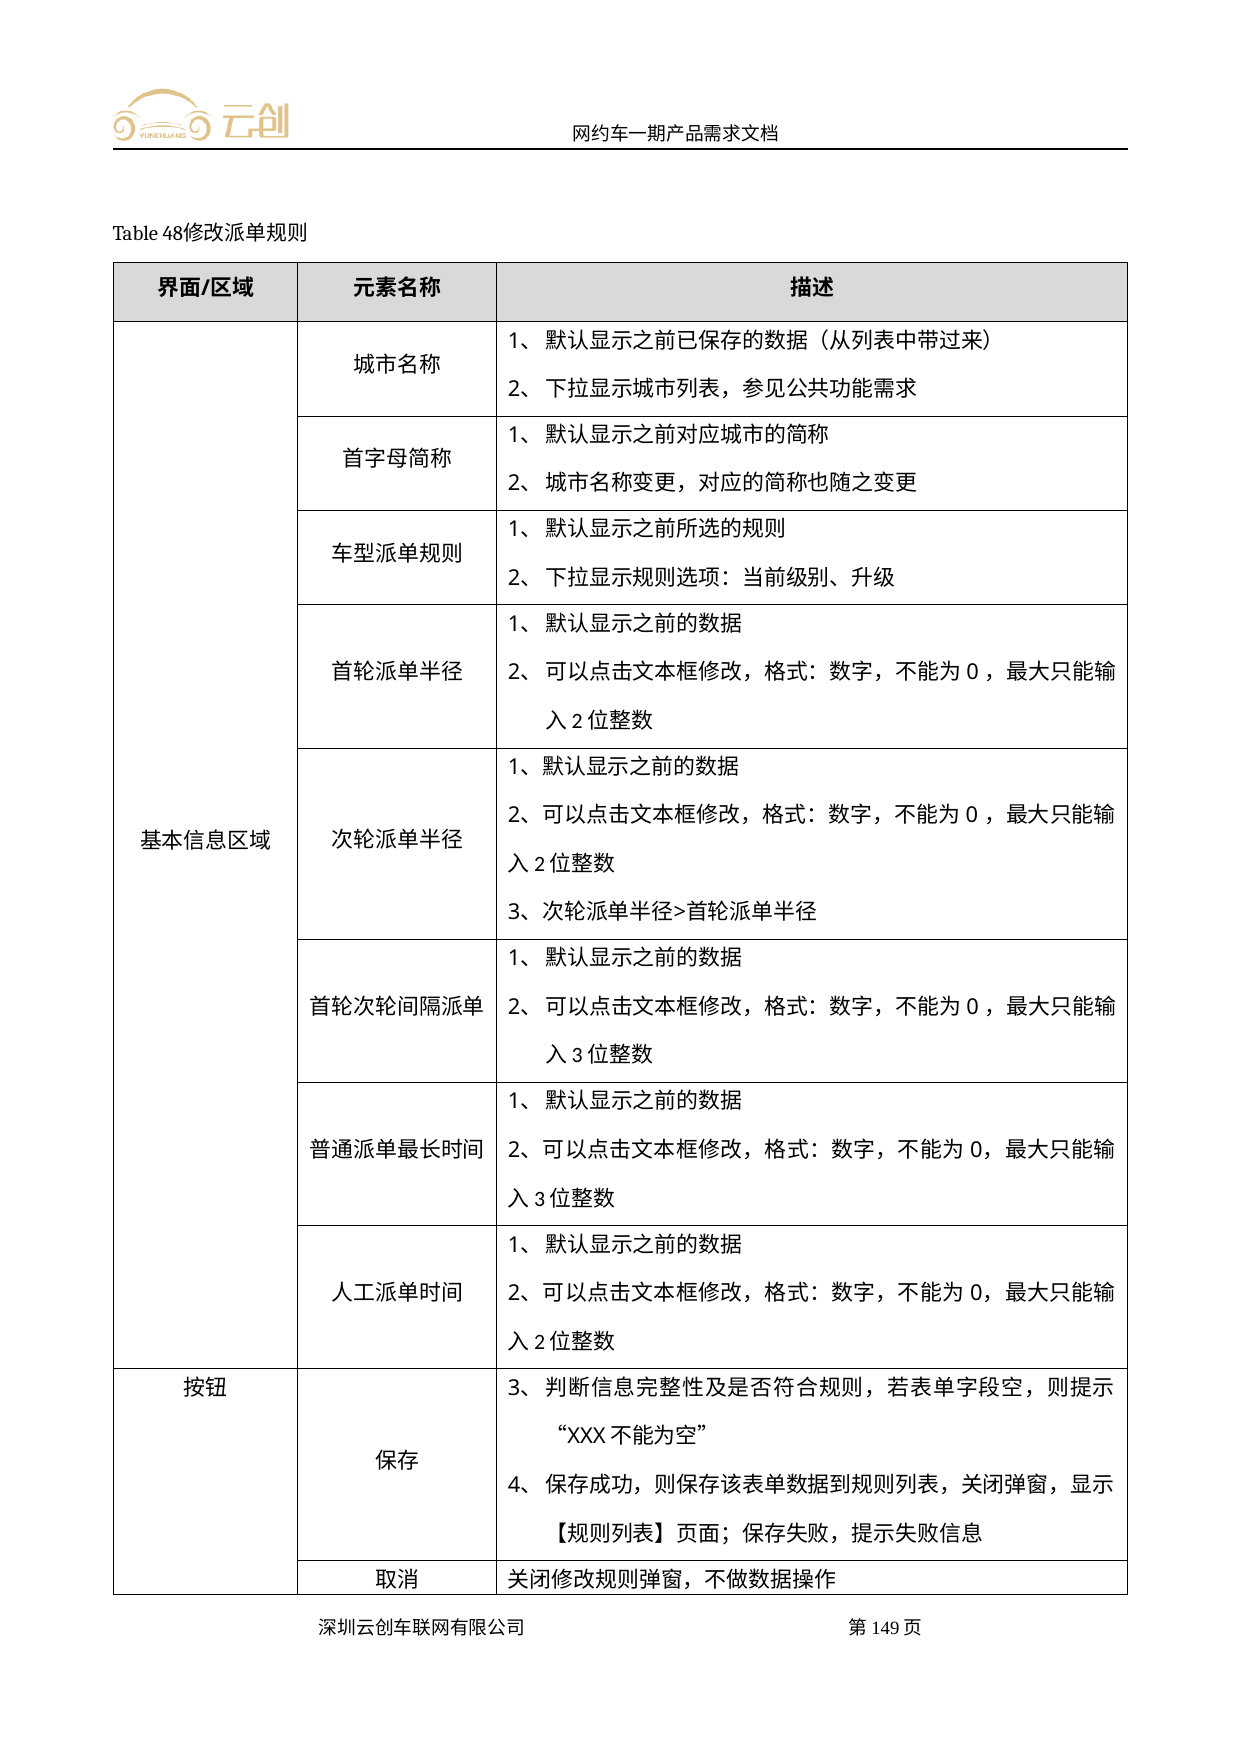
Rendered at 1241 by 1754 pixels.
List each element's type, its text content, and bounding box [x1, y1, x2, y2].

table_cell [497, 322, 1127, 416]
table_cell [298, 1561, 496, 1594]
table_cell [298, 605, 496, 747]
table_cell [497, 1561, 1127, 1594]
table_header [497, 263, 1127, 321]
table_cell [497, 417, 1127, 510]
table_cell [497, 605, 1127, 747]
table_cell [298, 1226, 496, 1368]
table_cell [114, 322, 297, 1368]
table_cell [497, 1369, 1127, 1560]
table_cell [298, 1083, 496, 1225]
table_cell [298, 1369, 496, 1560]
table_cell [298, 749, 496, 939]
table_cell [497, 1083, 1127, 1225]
picture [112, 88, 289, 141]
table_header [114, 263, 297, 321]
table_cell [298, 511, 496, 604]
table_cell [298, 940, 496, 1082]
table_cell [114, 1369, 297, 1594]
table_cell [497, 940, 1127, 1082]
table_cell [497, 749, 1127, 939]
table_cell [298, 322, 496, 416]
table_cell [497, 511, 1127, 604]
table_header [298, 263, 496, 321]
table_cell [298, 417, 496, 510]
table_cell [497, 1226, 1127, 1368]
